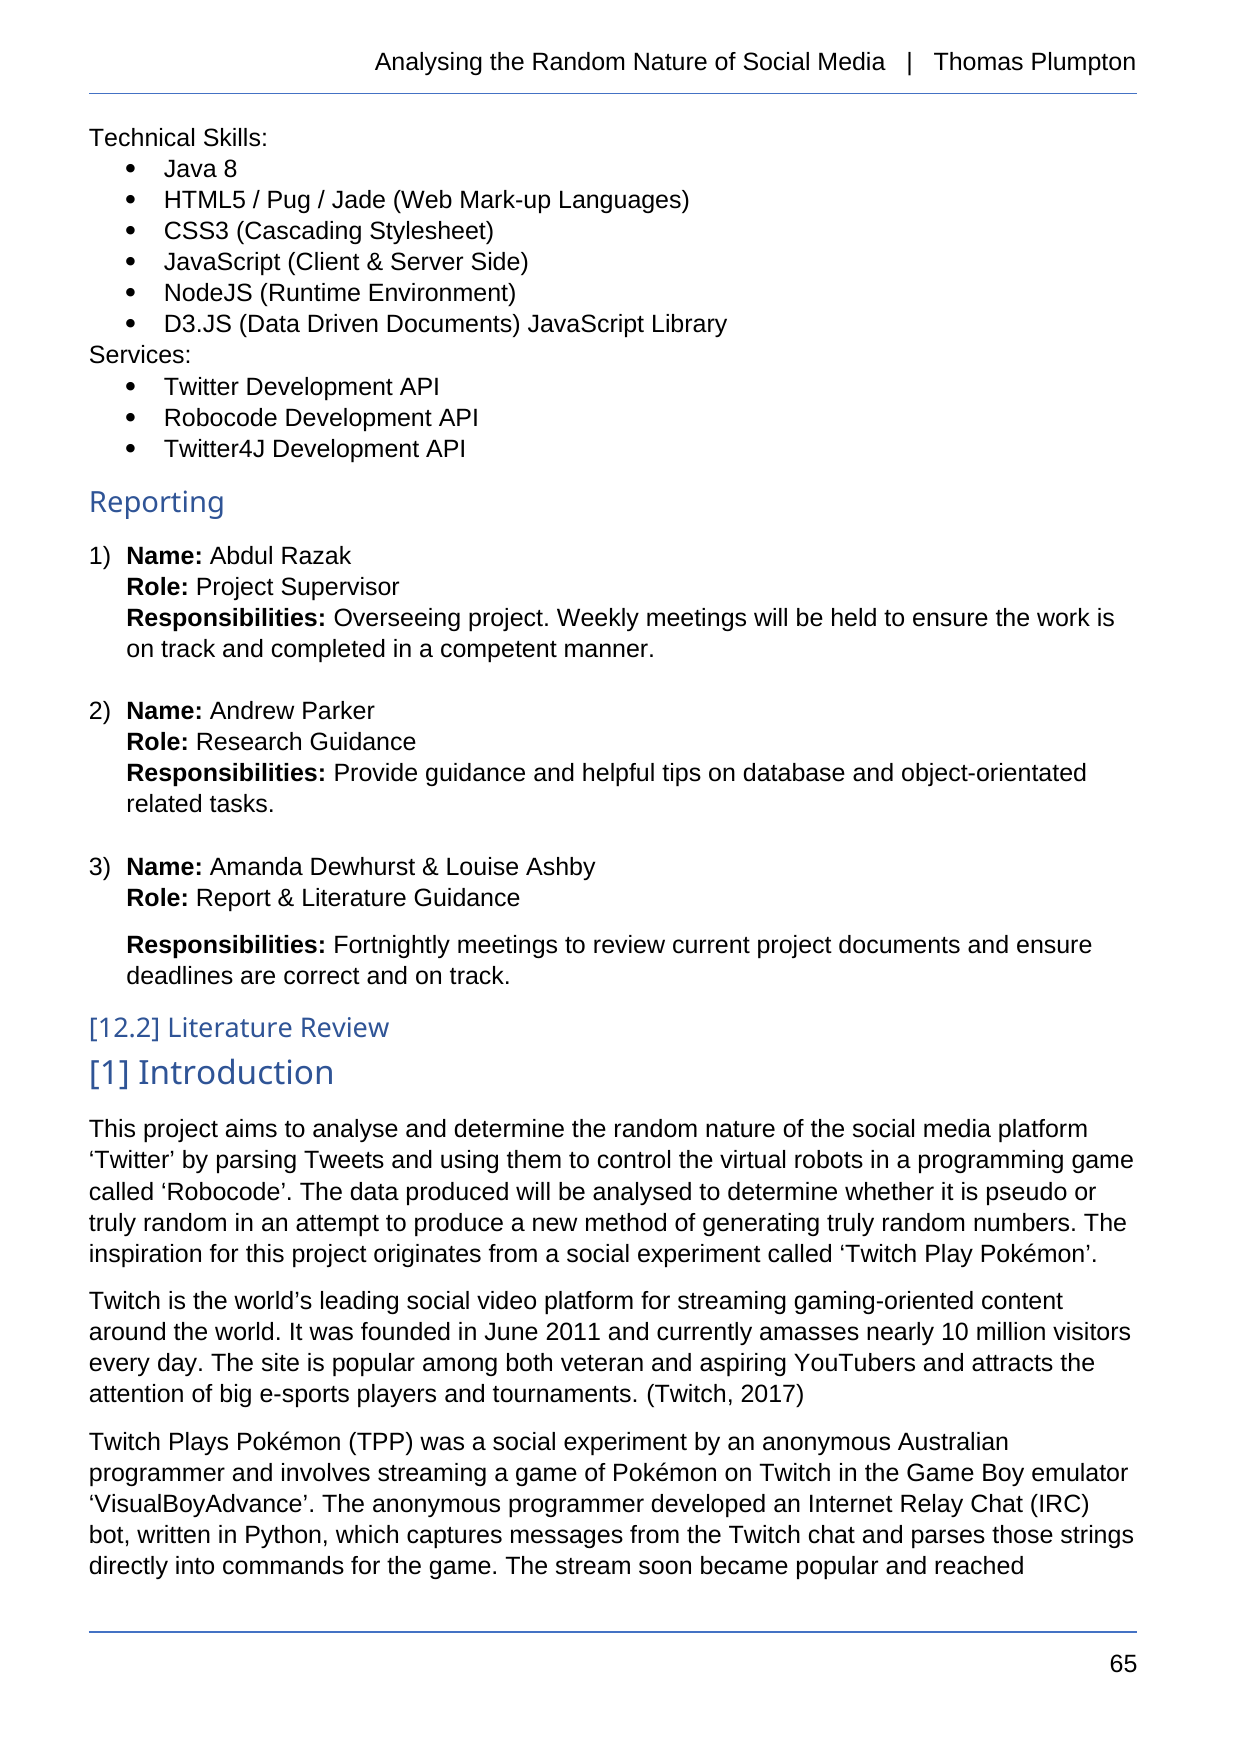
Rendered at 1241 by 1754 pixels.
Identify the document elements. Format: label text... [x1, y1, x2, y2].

list Technical Skills: [89, 122, 1137, 151]
text This project aims to analyse and determine the random nature of the social media platform ‘Twitter’ by parsing Tweets and using them to control the virtual robots in a programming game called ‘Robocode’. The data produced will be analysed to determine whether it is pseudo or truly random in an attempt to produce a new method of generating truly random numbers. The inspiration for this project originates from a social experiment called ‘Twitch Play Pokémon’. [89, 1114, 1137, 1267]
text Responsibilities: Fortnightly meetings to review current project documents and ensure deadlines are correct and on track. [126, 930, 1137, 990]
list Responsibilities: Overseeing project. Weekly meetings will be held to ensure the work is on track and completed in a competent manner. [126, 603, 1137, 663]
list Robocode Development API [126, 403, 1137, 431]
list Role: Project Supervisor [126, 572, 1137, 601]
list Twitter4J Development API [126, 434, 1137, 463]
text Twitch is the world’s leading social video platform for streaming gaming-oriented content around the world. It was founded in June 2011 and currently amasses nearly 10 million visitors every day. The site is popular among both veteran and aspiring YouTubers and attracts the attention of big e-sports players and tournaments. [89, 1286, 1137, 1408]
list Name: Abdul Razak [89, 541, 1137, 570]
list Services: [89, 340, 1137, 369]
list Role: Research Guidance [126, 727, 1137, 756]
list CSS3 (Cascading Stylesheet) [126, 216, 1137, 245]
list JavaScript (Client & Server Side) [126, 247, 1137, 276]
list Role: Report & Literature Guidance [126, 882, 1137, 911]
list D3.JS (Data Driven Documents) JavaScript Library [126, 309, 1137, 338]
list Responsibilities: Provide guidance and helpful tips on database and object-orientated related tasks. [126, 758, 1137, 818]
list Twitter Development API [126, 371, 1137, 400]
list Name: Amanda Dewhurst & Louise Ashby [89, 851, 1137, 880]
text Reporting [89, 482, 1137, 521]
text [1] Introduction [89, 1049, 1137, 1094]
list Java 8 [126, 153, 1137, 182]
list NodeJS (Runtime Environment) [126, 278, 1137, 307]
subtitle [12.2] Literature Review [89, 1009, 1137, 1046]
list HTML5 / Pug / Jade (Web Mark-up Languages) [126, 185, 1137, 213]
list Name: Andrew Parker [89, 696, 1137, 725]
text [89, 1427, 1137, 1580]
